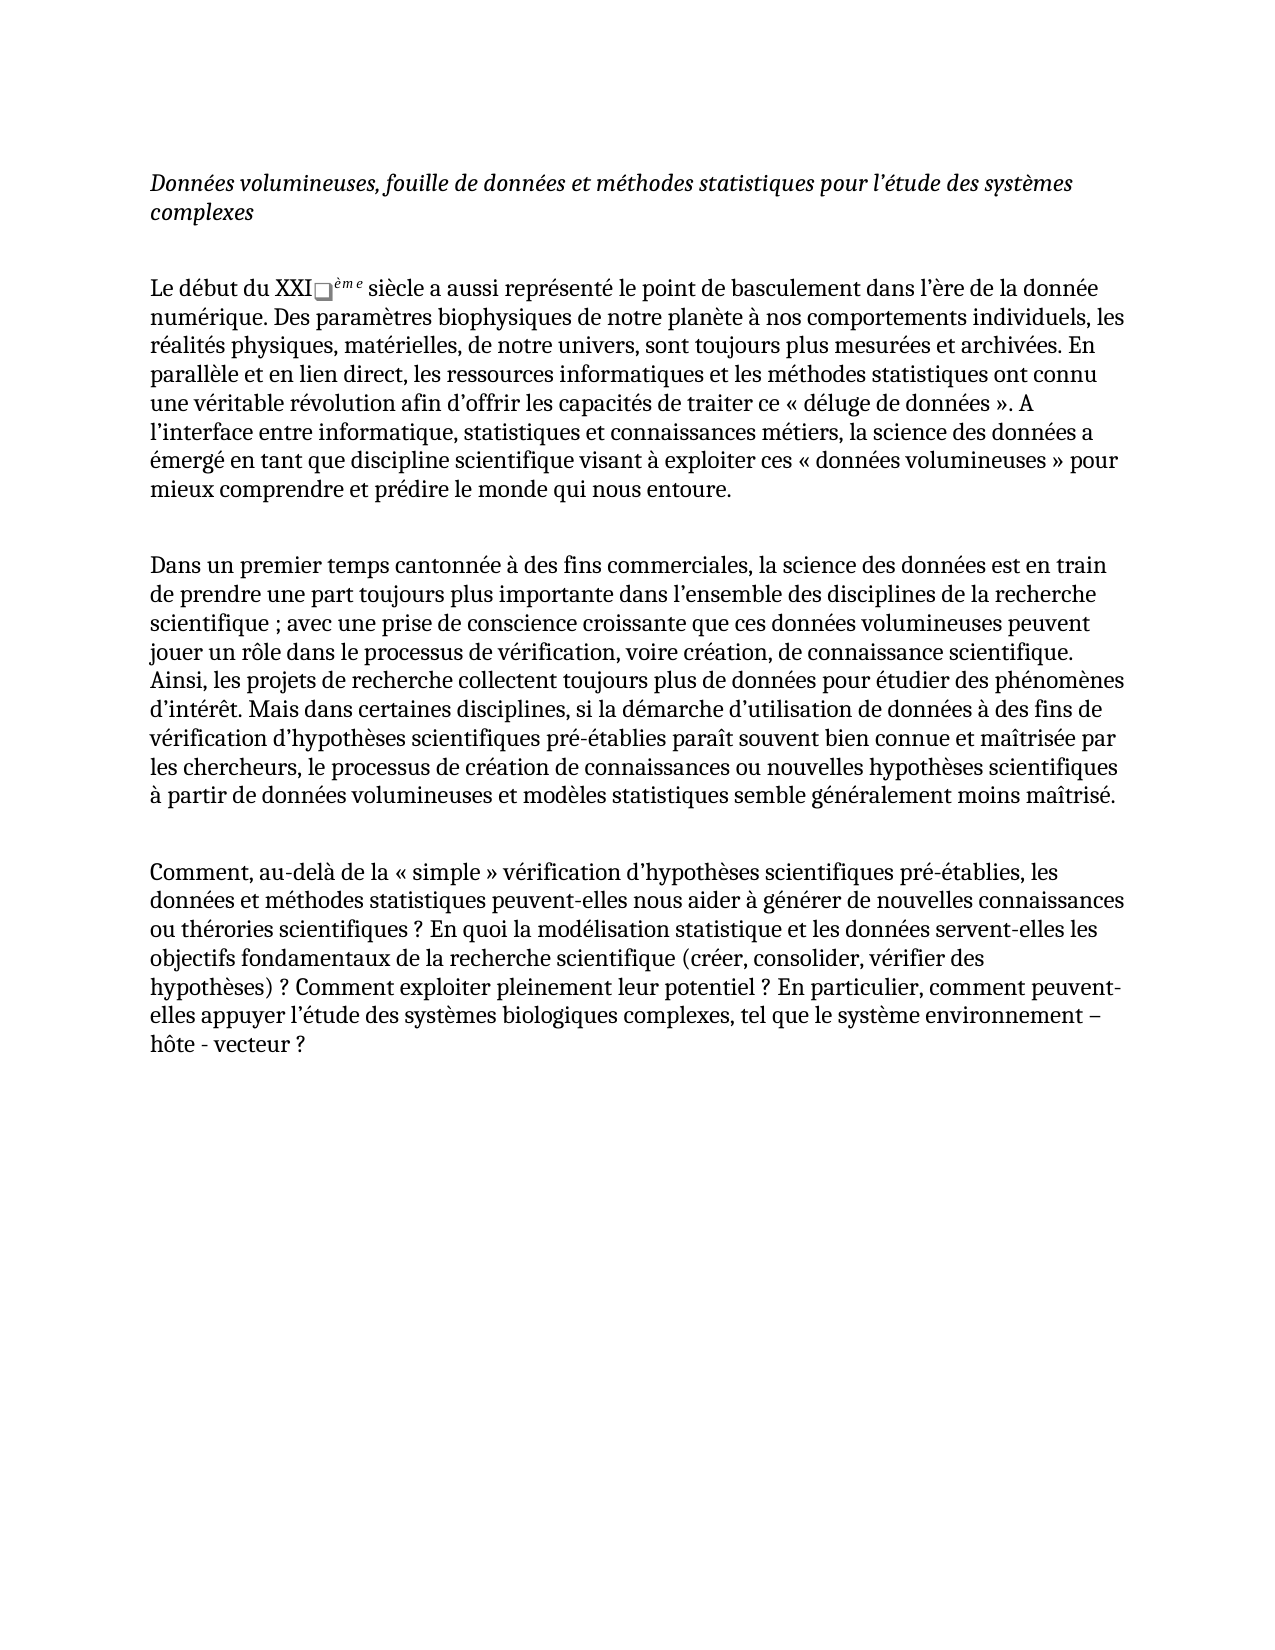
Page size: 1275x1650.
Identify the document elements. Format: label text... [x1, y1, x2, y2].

text Données volumineuses, fouille de données et méthodes statistiques pour l’étude des systèmes complexes [150, 169, 1125, 255]
text Dans un premier temps cantonnée à des fins commerciales, la science des données est en train de prendre une part toujours plus importante dans l’ensemble des disciplines de la recherche scientifique ; avec une prise de conscience croissante que ces données volumineuses peuvent jouer un rôle dans le processus de vérification, voire création, de connaissance scientifique. Ainsi, les projets de recherche collectent toujours plus de données pour étudier des phénomènes d’intérêt. Mais dans certaines disciplines, si la démarche d’utilisation de données à des fins de vérification d’hypothèses scientifiques pré-établies paraît souvent bien connue et maîtrisée par les chercheurs, le processus de création de connaissances ou nouvelles hypothèses scientifiques à partir de données volumineuses et modèles statistiques semble généralement moins maîtrisé. [150, 551, 1125, 839]
text Comment, au-delà de la « simple » vérification d’hypothèses scientifiques pré-établies, les données et méthodes statistiques peuvent-elles nous aider à générer de nouvelles connaissances ou thérories scientifiques ? En quoi la modélisation statistique et les données servent-elles les objectifs fondamentaux de la recherche scientifique (créer, consolider, vérifier des hypothèses) ? Comment exploiter pleinement leur potentiel ? En particulier, comment peuvent-elles appuyer l’étude des systèmes biologiques complexes, tel que le système environnement – hôte - vecteur ? [150, 857, 1125, 1087]
text Le début du XXI siècle a aussi représenté le point de basculement dans l’ère de la donnée numérique. Des paramètres biophysiques de notre planète à nos comportements individuels, les réalités physiques, matérielles, de notre univers, sont toujours plus mesurées et archivées. En parallèle et en lien direct, les ressources informatiques et les méthodes statistiques ont connu une véritable révolution afin d’offrir les capacités de traiter ce « déluge de données ». A l’interface entre informatique, statistiques et connaissances métiers, la science des données a émergé en tant que discipline scientifique visant à exploiter ces « données volumineuses » pour mieux comprendre et prédire le monde qui nous entoure. [150, 274, 1125, 532]
